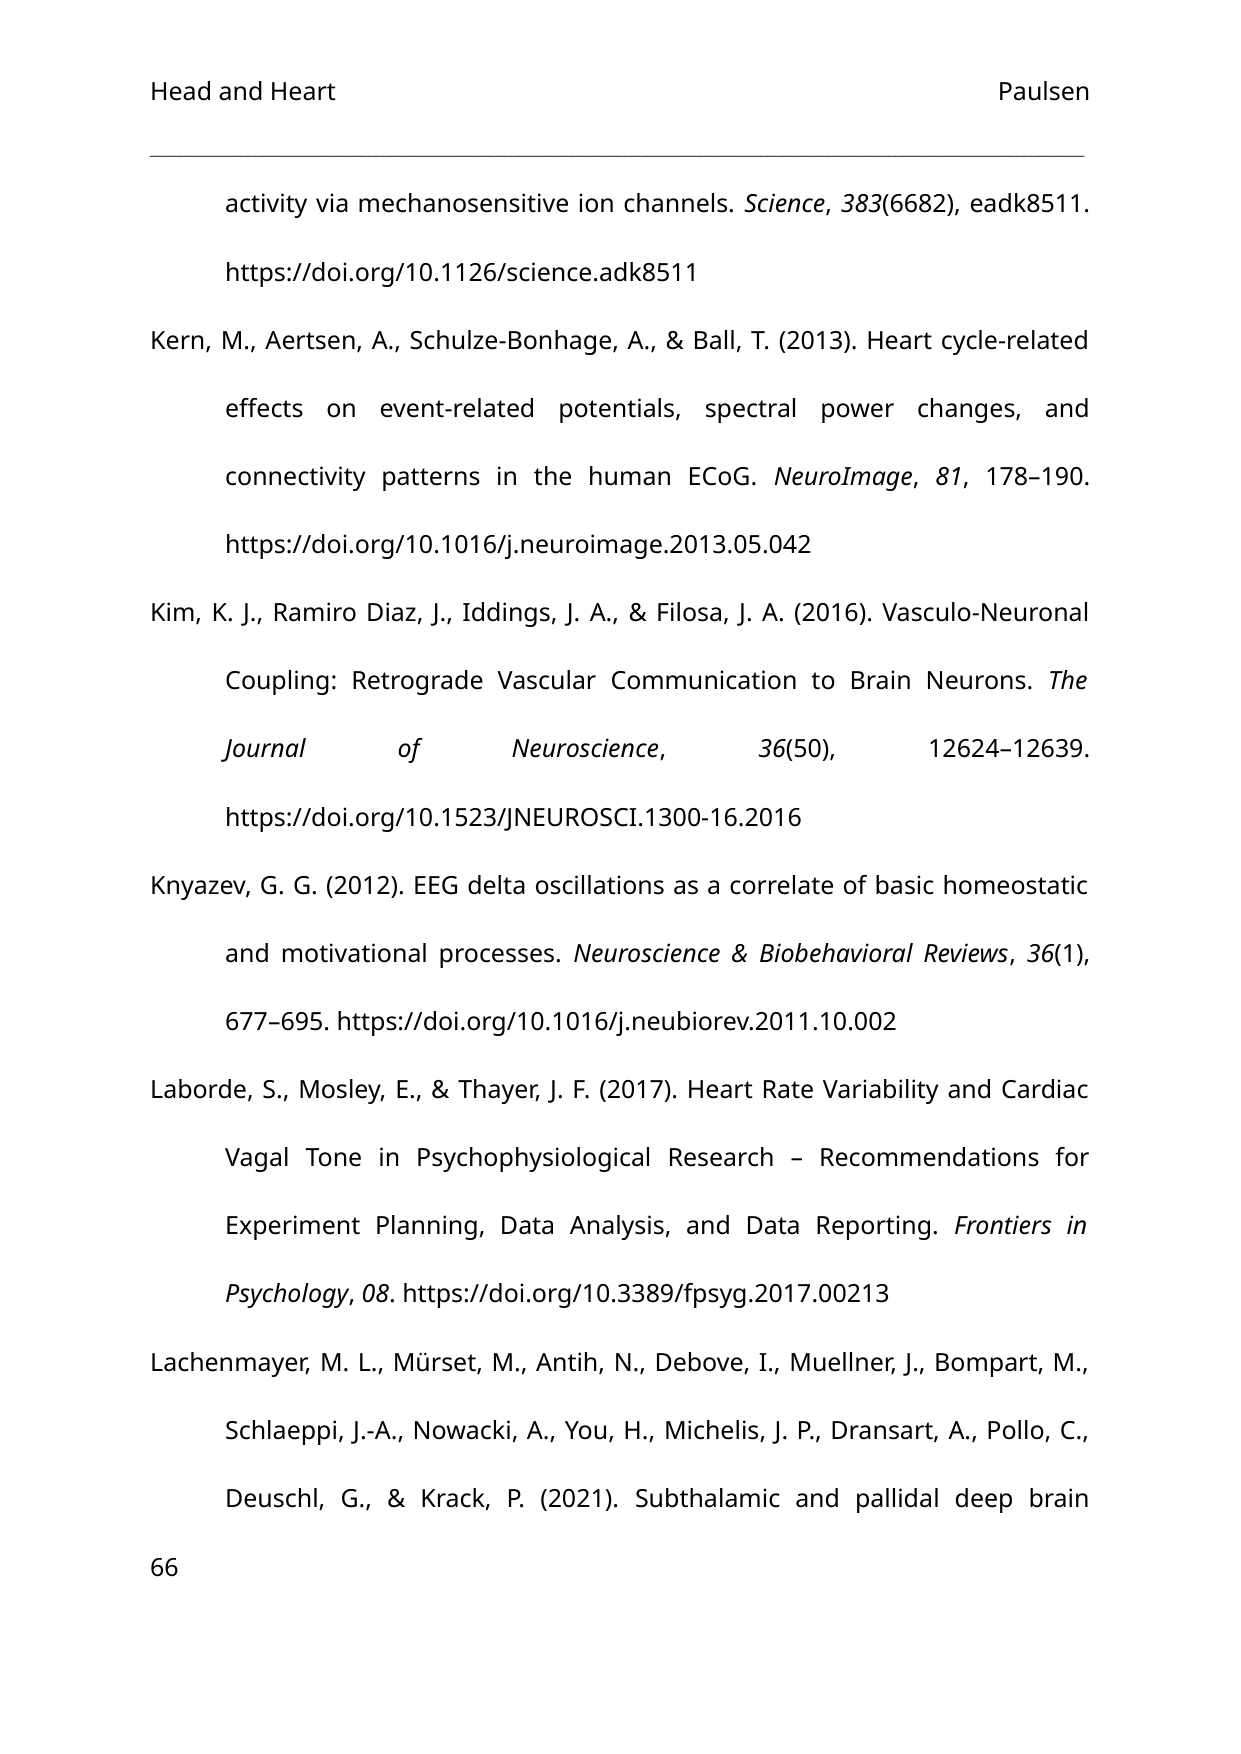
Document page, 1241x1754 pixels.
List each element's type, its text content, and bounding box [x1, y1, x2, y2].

text Kim, K. J., Ramiro Diaz, J., Iddings, J. A., & Filosa, J. A. (2016). Vasculo-Neuronal Coupling: Retrograde Vascular Communication to Brain Neurons. The Journal of Neuroscience, 36(50), 12624–12639. https://doi.org/10.1523/JNEUROSCI.1300-16.2016 [150, 595, 1090, 833]
text Knyazev, G. G. (2012). EEG delta oscillations as a correlate of basic homeostatic and motivational processes. Neuroscience & Biobehavioral Reviews, 36(1), 677–695. https://doi.org/10.1016/j.neubiorev.2011.10.002 [150, 867, 1090, 1038]
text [150, 1344, 1090, 1514]
text Laborde, S., Mosley, E., & Thayer, J. F. (2017). Heart Rate Variability and Cardiac Vagal Tone in Psychophysiological Research – Recommendations for Experiment Planning, Data Analysis, and Data Reporting. Frontiers in Psychology, 08. https://doi.org/10.3389/fpsyg.2017.00213 [150, 1072, 1090, 1310]
text Kern, M., Aertsen, A., Schulze-Bonhage, A., & Ball, T. (2013). Heart cycle-related effects on event-related potentials, spectral power changes, and connectivity patterns in the human ECoG. NeuroImage, 81, 178–190. https://doi.org/10.1016/j.neuroimage.2013.05.042 [150, 322, 1090, 561]
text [150, 186, 1090, 288]
